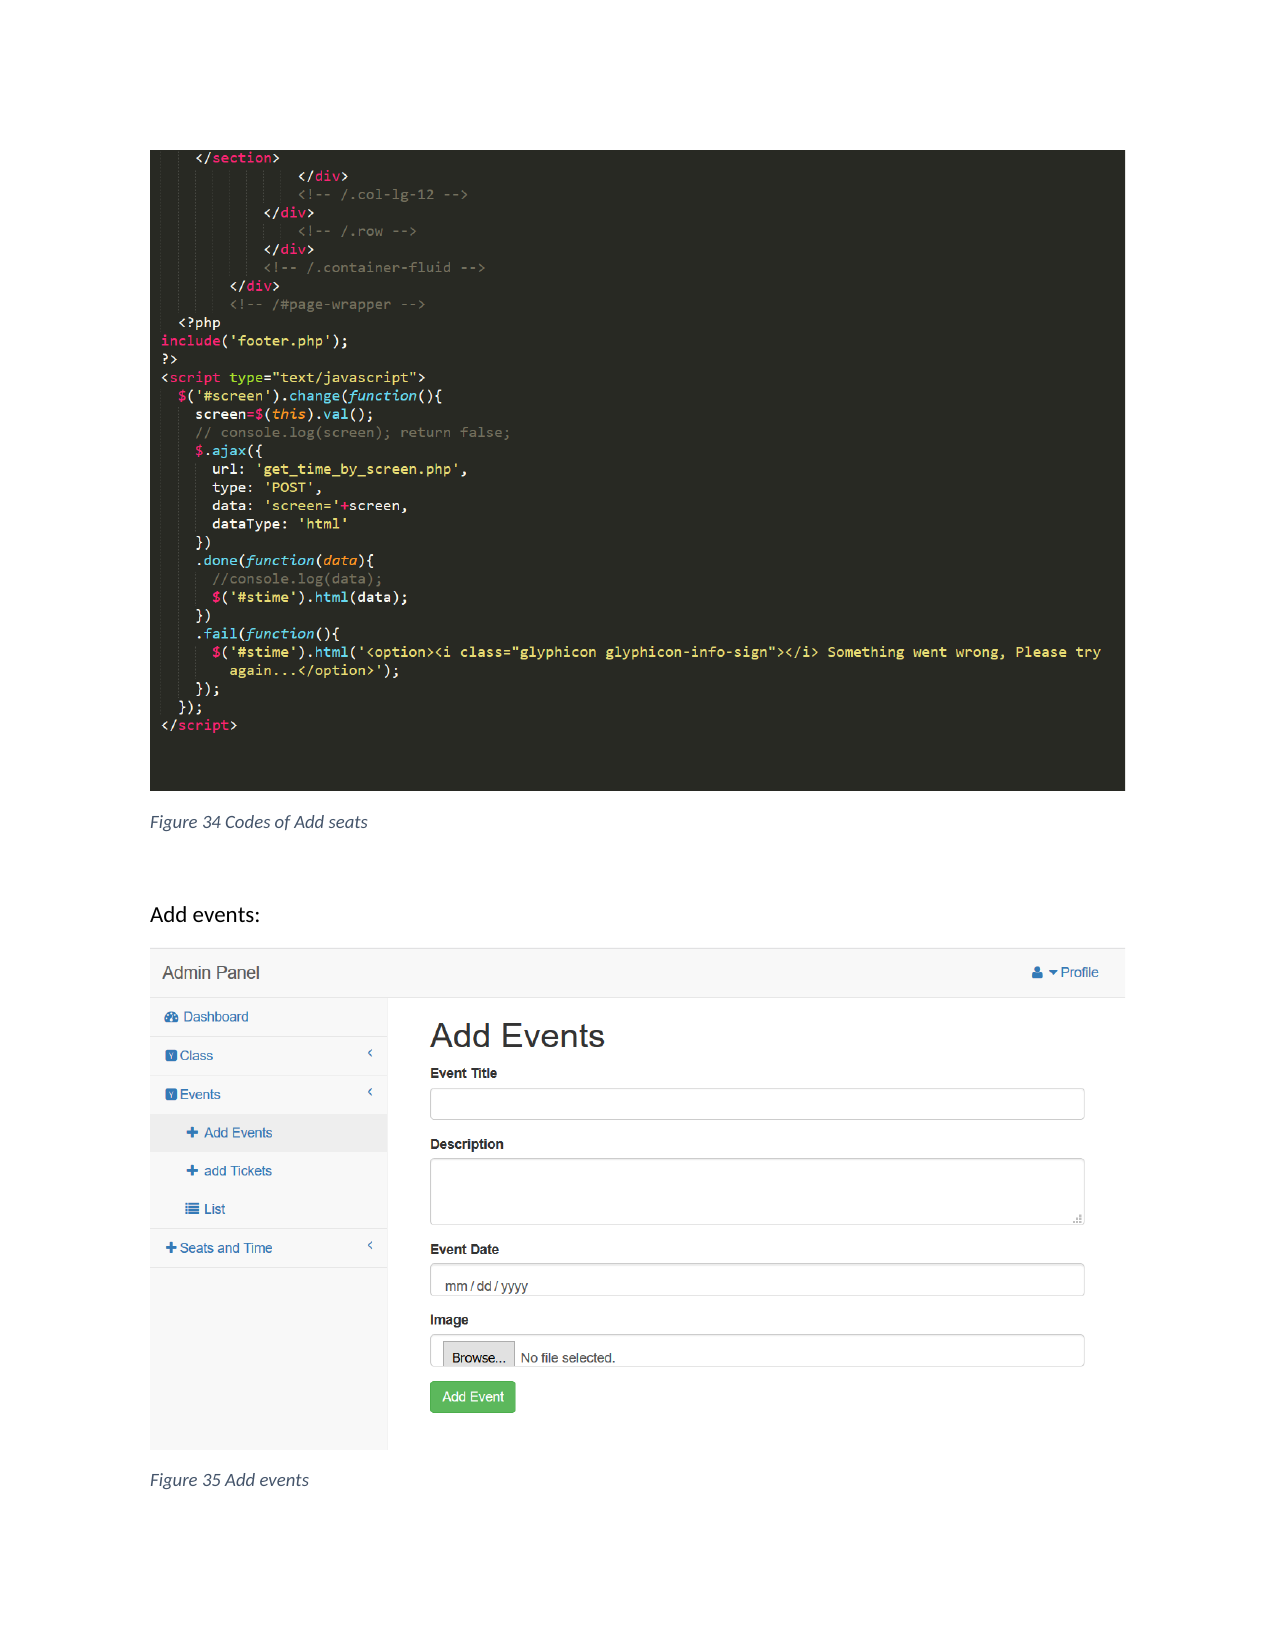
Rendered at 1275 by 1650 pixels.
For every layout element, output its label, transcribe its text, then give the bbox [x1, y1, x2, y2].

text Add events: [150, 900, 1125, 928]
text Figure 34 Codes of Add seats [150, 810, 1125, 833]
text Figure 35 Add events [150, 1468, 1125, 1491]
picture [150, 947, 1125, 1450]
picture [150, 150, 1125, 791]
